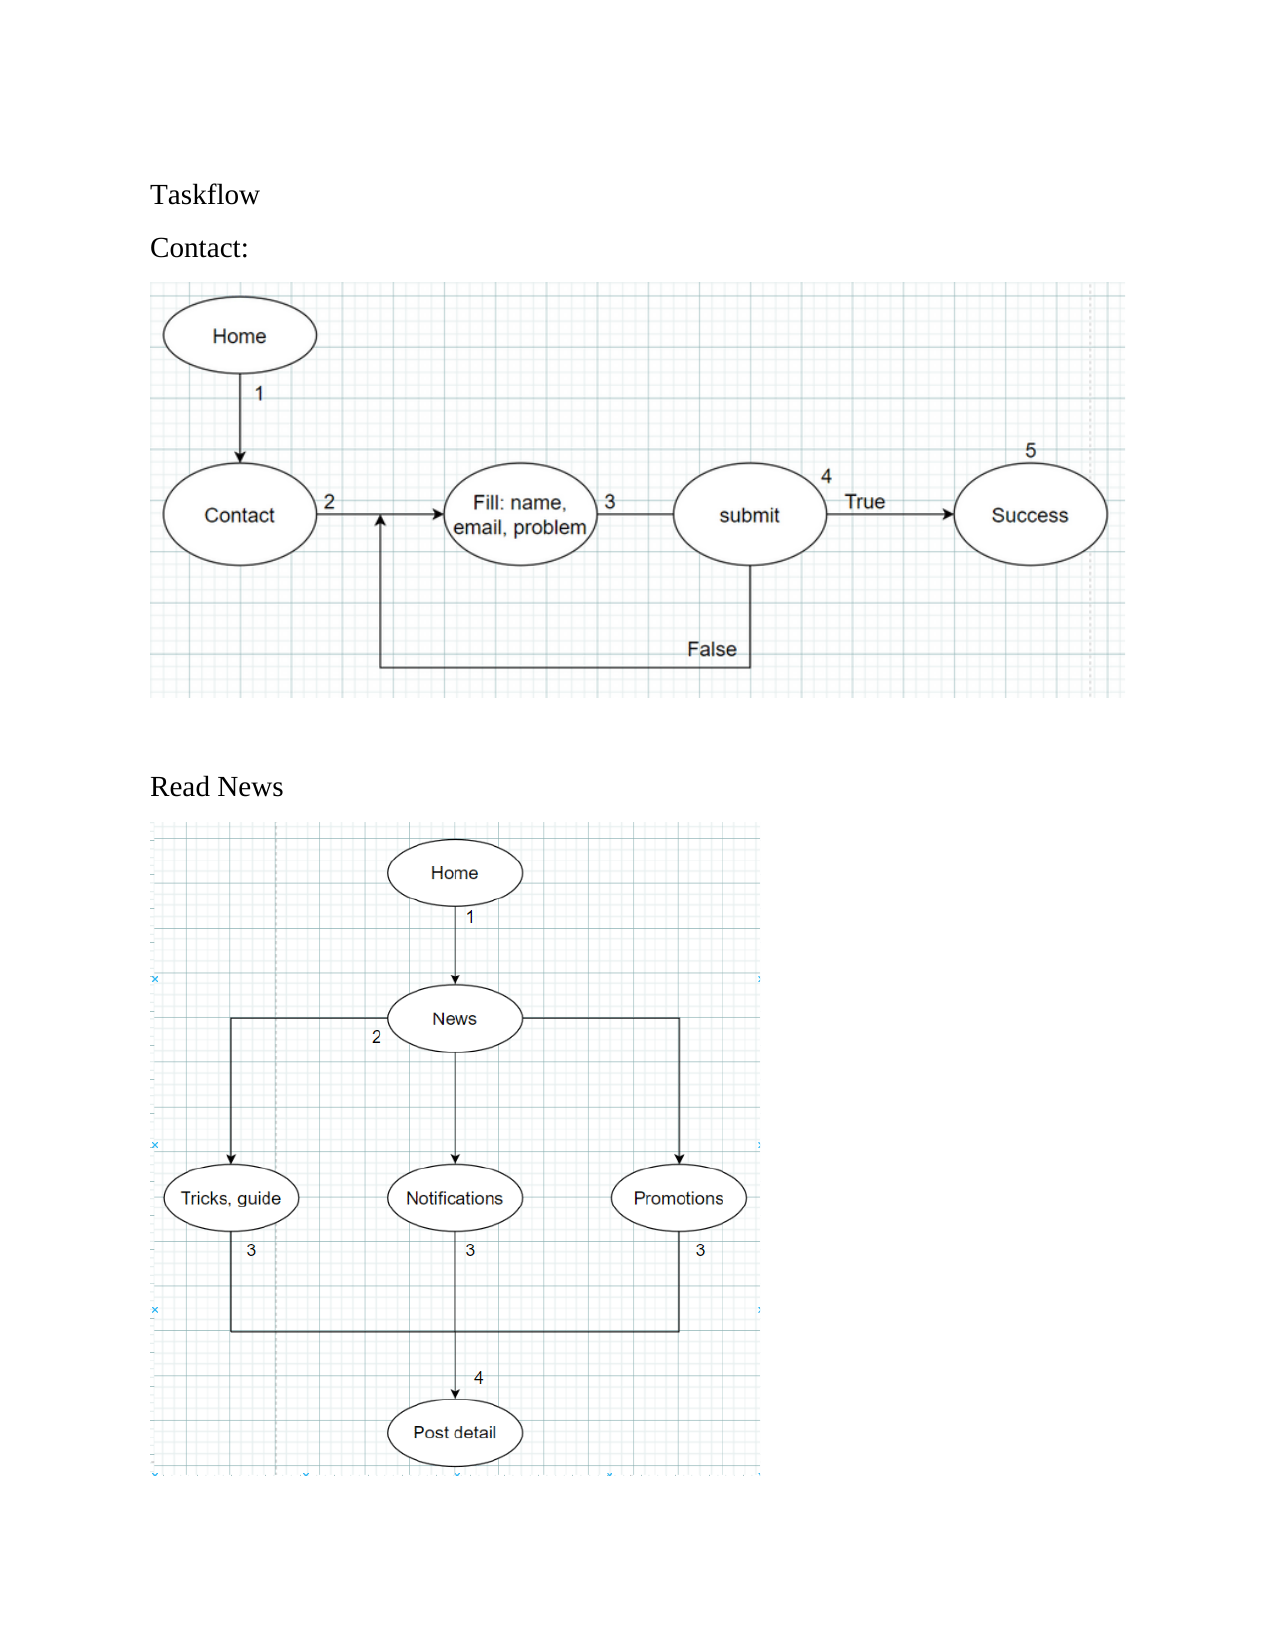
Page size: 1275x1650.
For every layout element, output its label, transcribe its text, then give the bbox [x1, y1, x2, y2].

text Read News [150, 769, 1125, 803]
picture [150, 282, 1125, 698]
picture [150, 822, 761, 1476]
text Taskflow [150, 177, 1125, 211]
text Contact: [150, 230, 1125, 263]
